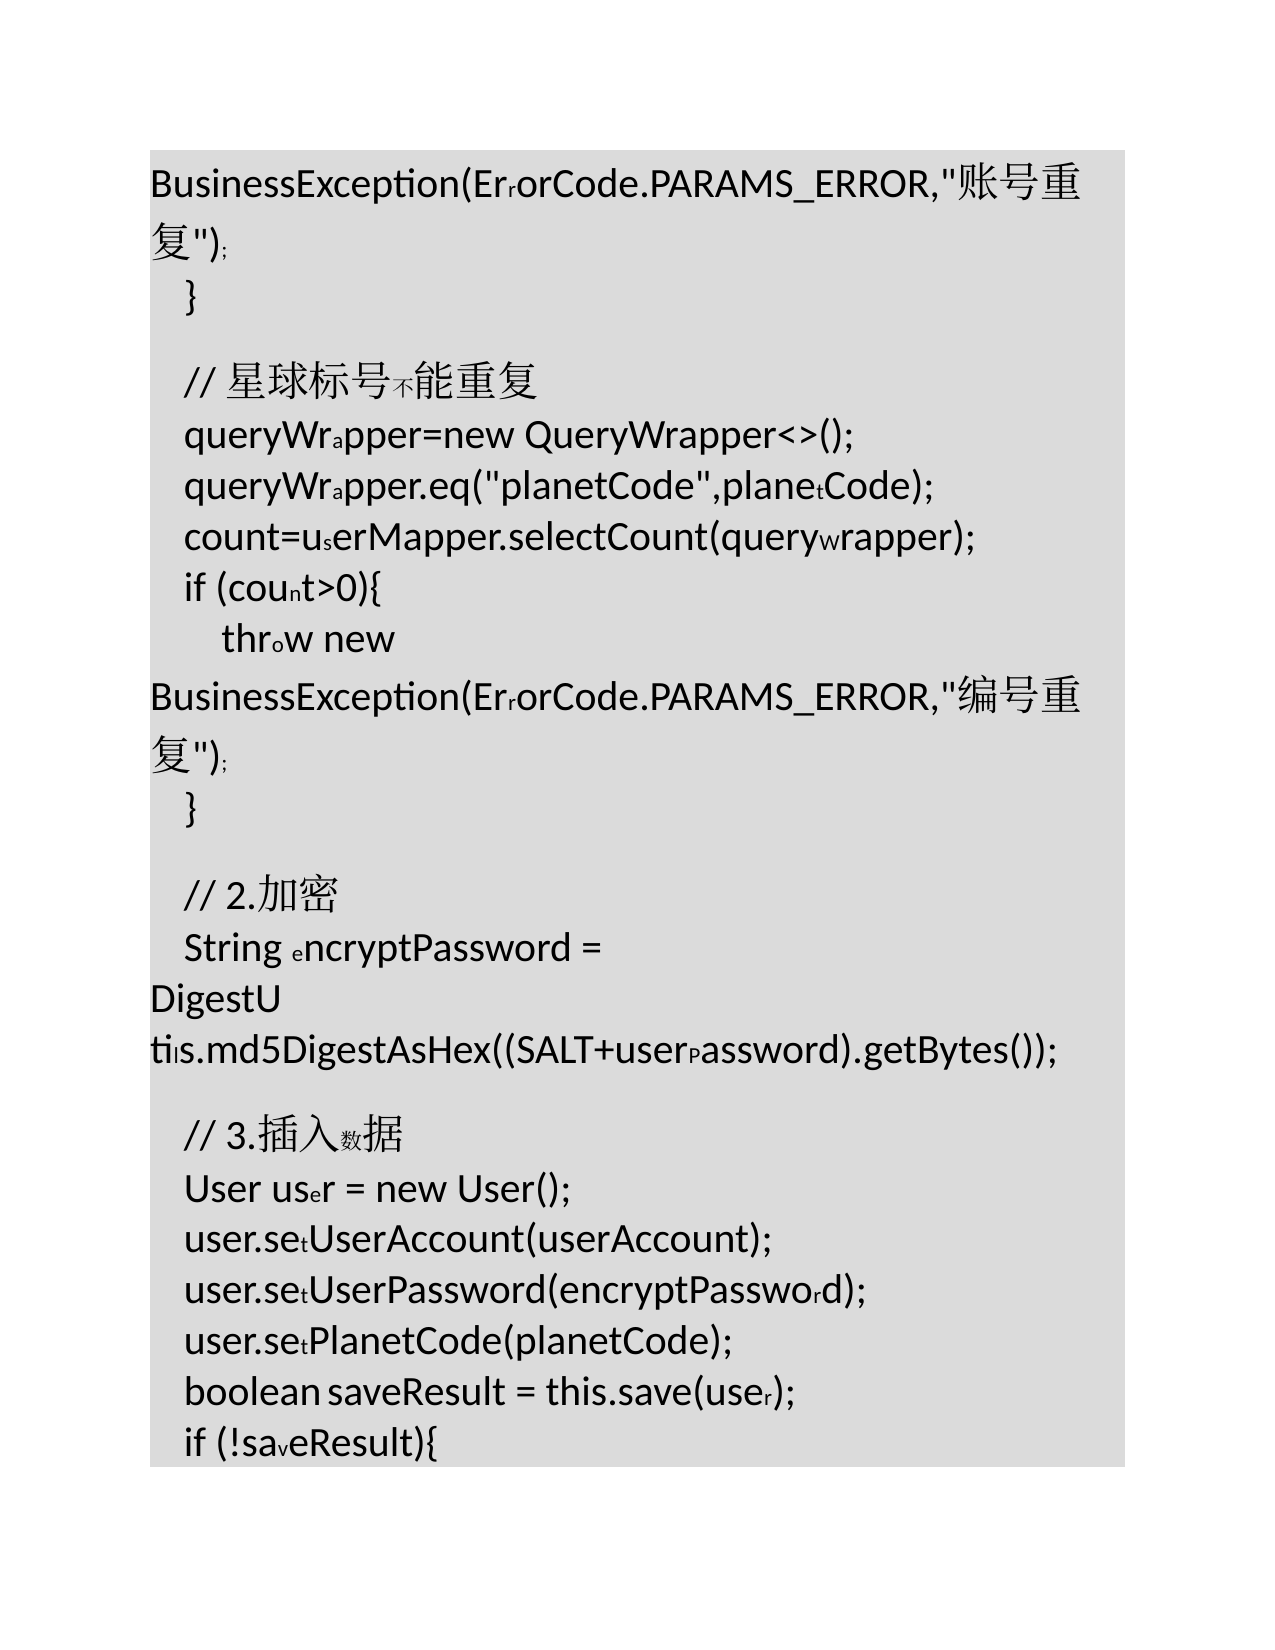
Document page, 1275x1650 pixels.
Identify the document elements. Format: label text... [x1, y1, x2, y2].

text } [150, 782, 1125, 833]
text String encryptPassword = DigestUtils.md5DigestAsHex((SALT+userPassword).getBytes()); [150, 921, 1125, 1074]
text // 3.插入数据 [150, 1102, 1125, 1162]
text user.setUserPassword(encryptPassword); [150, 1263, 1125, 1314]
text // 2.加密 [150, 861, 1125, 921]
text if (count>0){ [150, 561, 1125, 612]
text throw new BusinessException(ErrorCode.PARAMS_ERROR,"编号重复"); [150, 612, 1125, 782]
text queryWrapper=new QueryWrapper<>(); [150, 408, 1125, 459]
text user.setUserAccount(userAccount); [150, 1212, 1125, 1263]
text } [150, 270, 1125, 321]
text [150, 150, 1125, 270]
text count=userMapper.selectCount(queryWrapper); [150, 510, 1125, 561]
text User user = new User(); [150, 1162, 1125, 1212]
text user.setPlanetCode(planetCode); [150, 1314, 1125, 1365]
text queryWrapper.eq("planetCode",planetCode); [150, 459, 1125, 510]
text // 星球标号不能重复 [150, 349, 1125, 408]
text boolean saveResult = this.save(user); [150, 1365, 1125, 1416]
text if (!saveResult){ [150, 1416, 1125, 1467]
